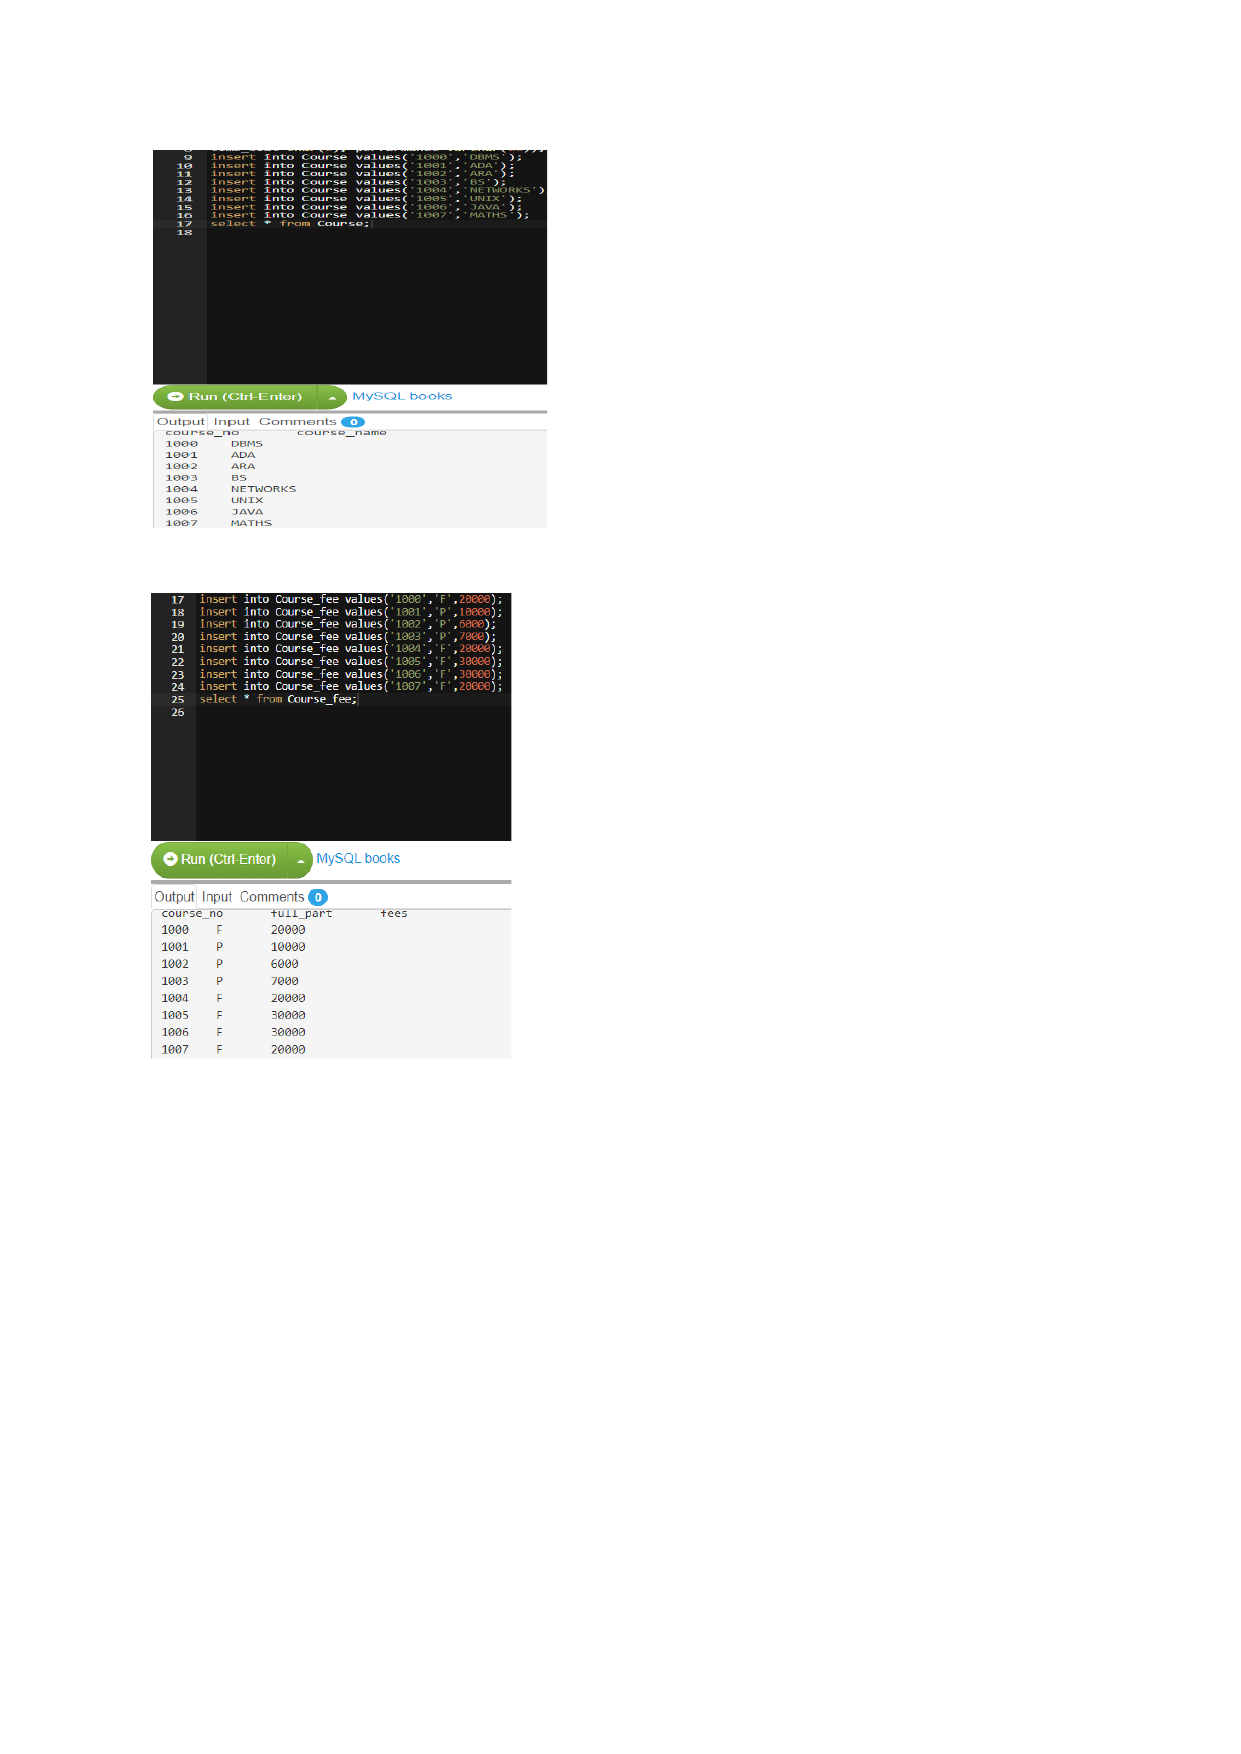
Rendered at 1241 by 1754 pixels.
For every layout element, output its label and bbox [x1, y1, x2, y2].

picture [150, 150, 548, 528]
picture [150, 593, 512, 1059]
